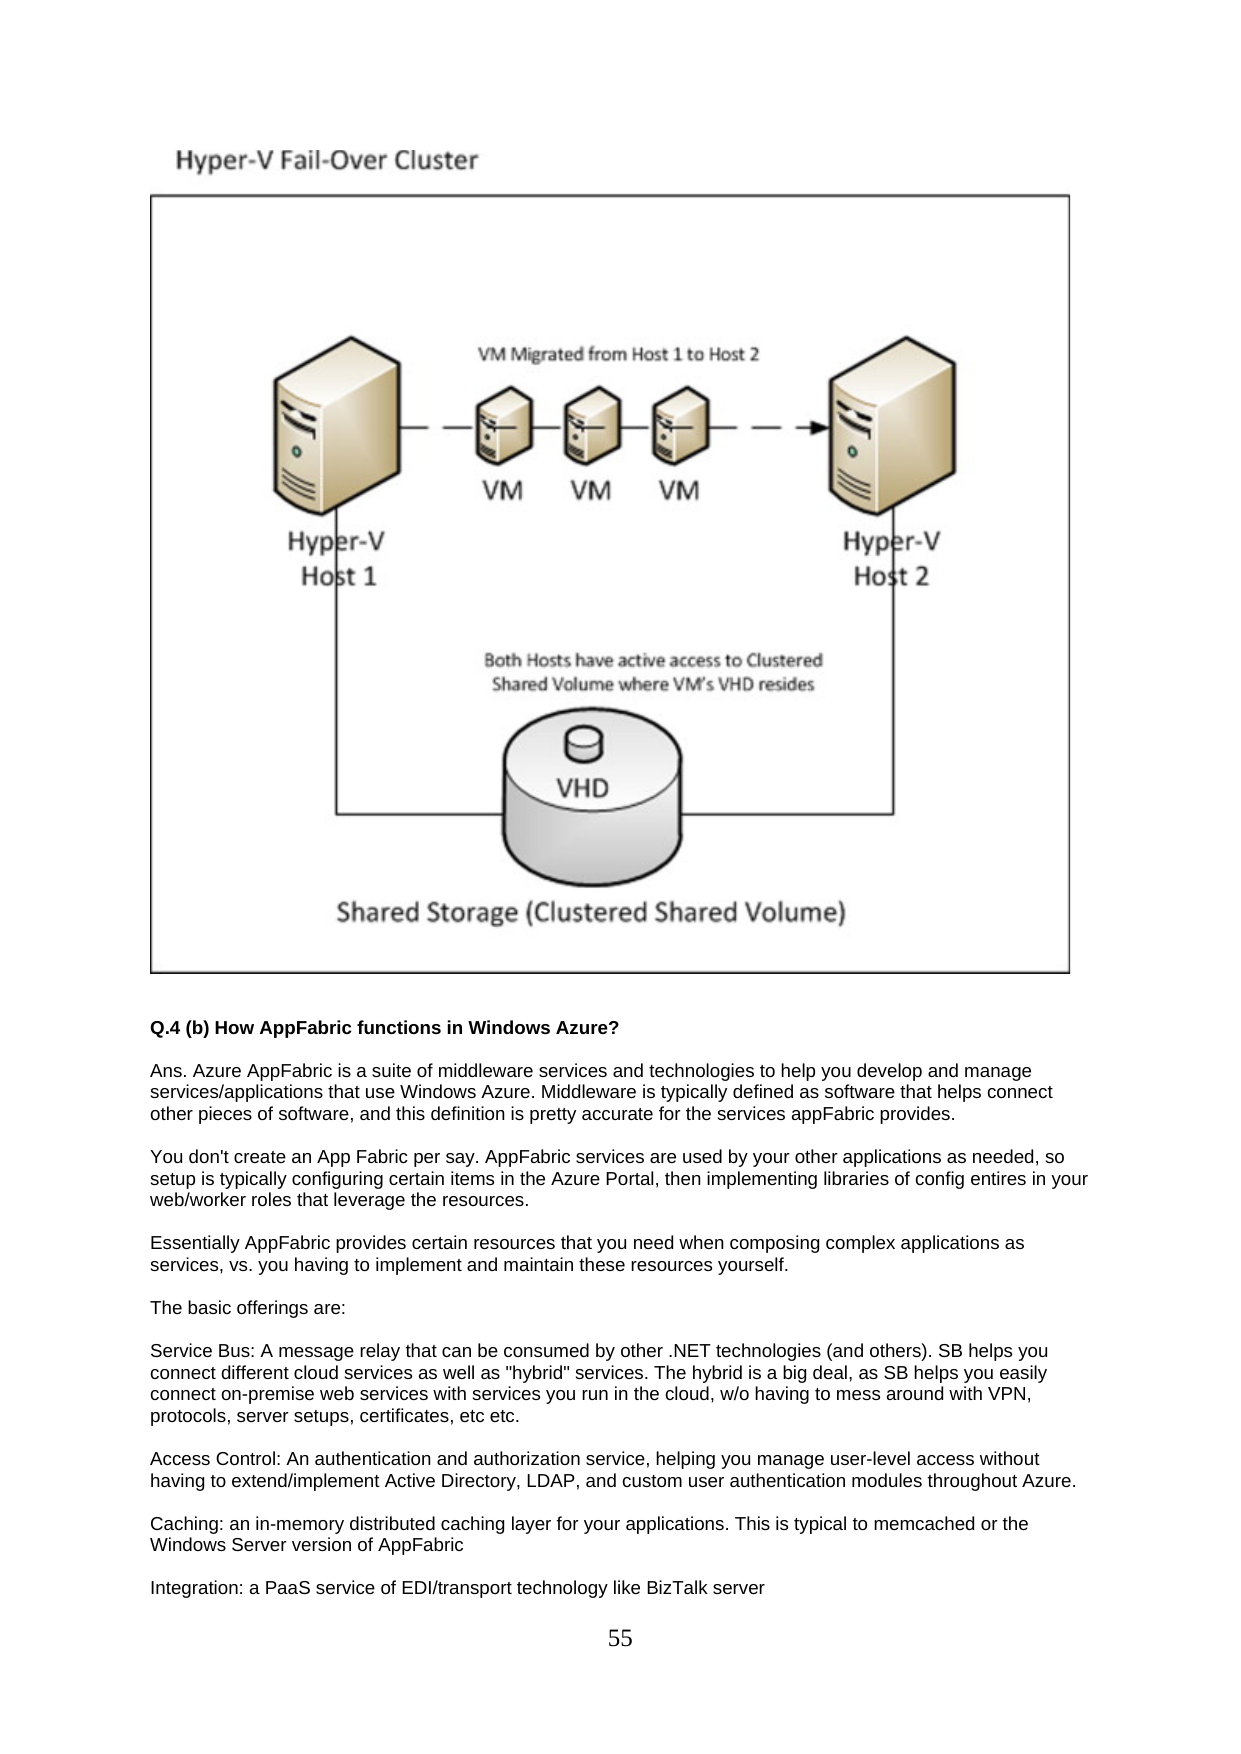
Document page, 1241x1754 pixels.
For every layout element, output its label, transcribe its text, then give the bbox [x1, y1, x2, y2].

text Access Control: An authentication and authorization service, helping you manage user-level access without having to extend/implement Active Directory, LDAP, and custom user authentication modules throughout Azure. [150, 1448, 1090, 1491]
text Ans. Azure AppFabric is a suite of middleware services and technologies to help you develop and manage services/applications that use Windows Azure. Middleware is typically defined as software that helps connect other pieces of software, and this definition is pretty accurate for the services appFabric provides. [150, 1060, 1090, 1124]
text Q.4 (b) How AppFabric functions in Windows Azure? [150, 1017, 1090, 1038]
picture [150, 150, 1071, 974]
text You don't create an App Fabric per say. AppFabric services are used by your other applications as needed, so setup is typically configuring certain items in the Azure Portal, then implementing libraries of config entires in your web/worker roles that leverage the resources. [150, 1146, 1090, 1211]
text Essentially AppFabric provides certain resources that you need when composing complex applications as services, vs. you having to implement and maintain these resources yourself. [150, 1232, 1090, 1275]
text The basic offerings are: [150, 1297, 1090, 1318]
text Integration: a PaaS service of EDI/transport technology like BizTalk server [150, 1577, 1090, 1599]
text Service Bus: A message relay that can be consumed by other .NET technologies (and others). SB helps you connect different cloud services as well as "hybrid" services. The hybrid is a big deal, as SB helps you easily connect on-premise web services with services you run in the cloud, w/o having to mess around with VPN, protocols, server setups, certificates, etc etc. [150, 1340, 1090, 1426]
text Caching: an in-memory distributed caching layer for your applications. This is typical to memcached or the Windows Server version of AppFabric [150, 1512, 1090, 1556]
